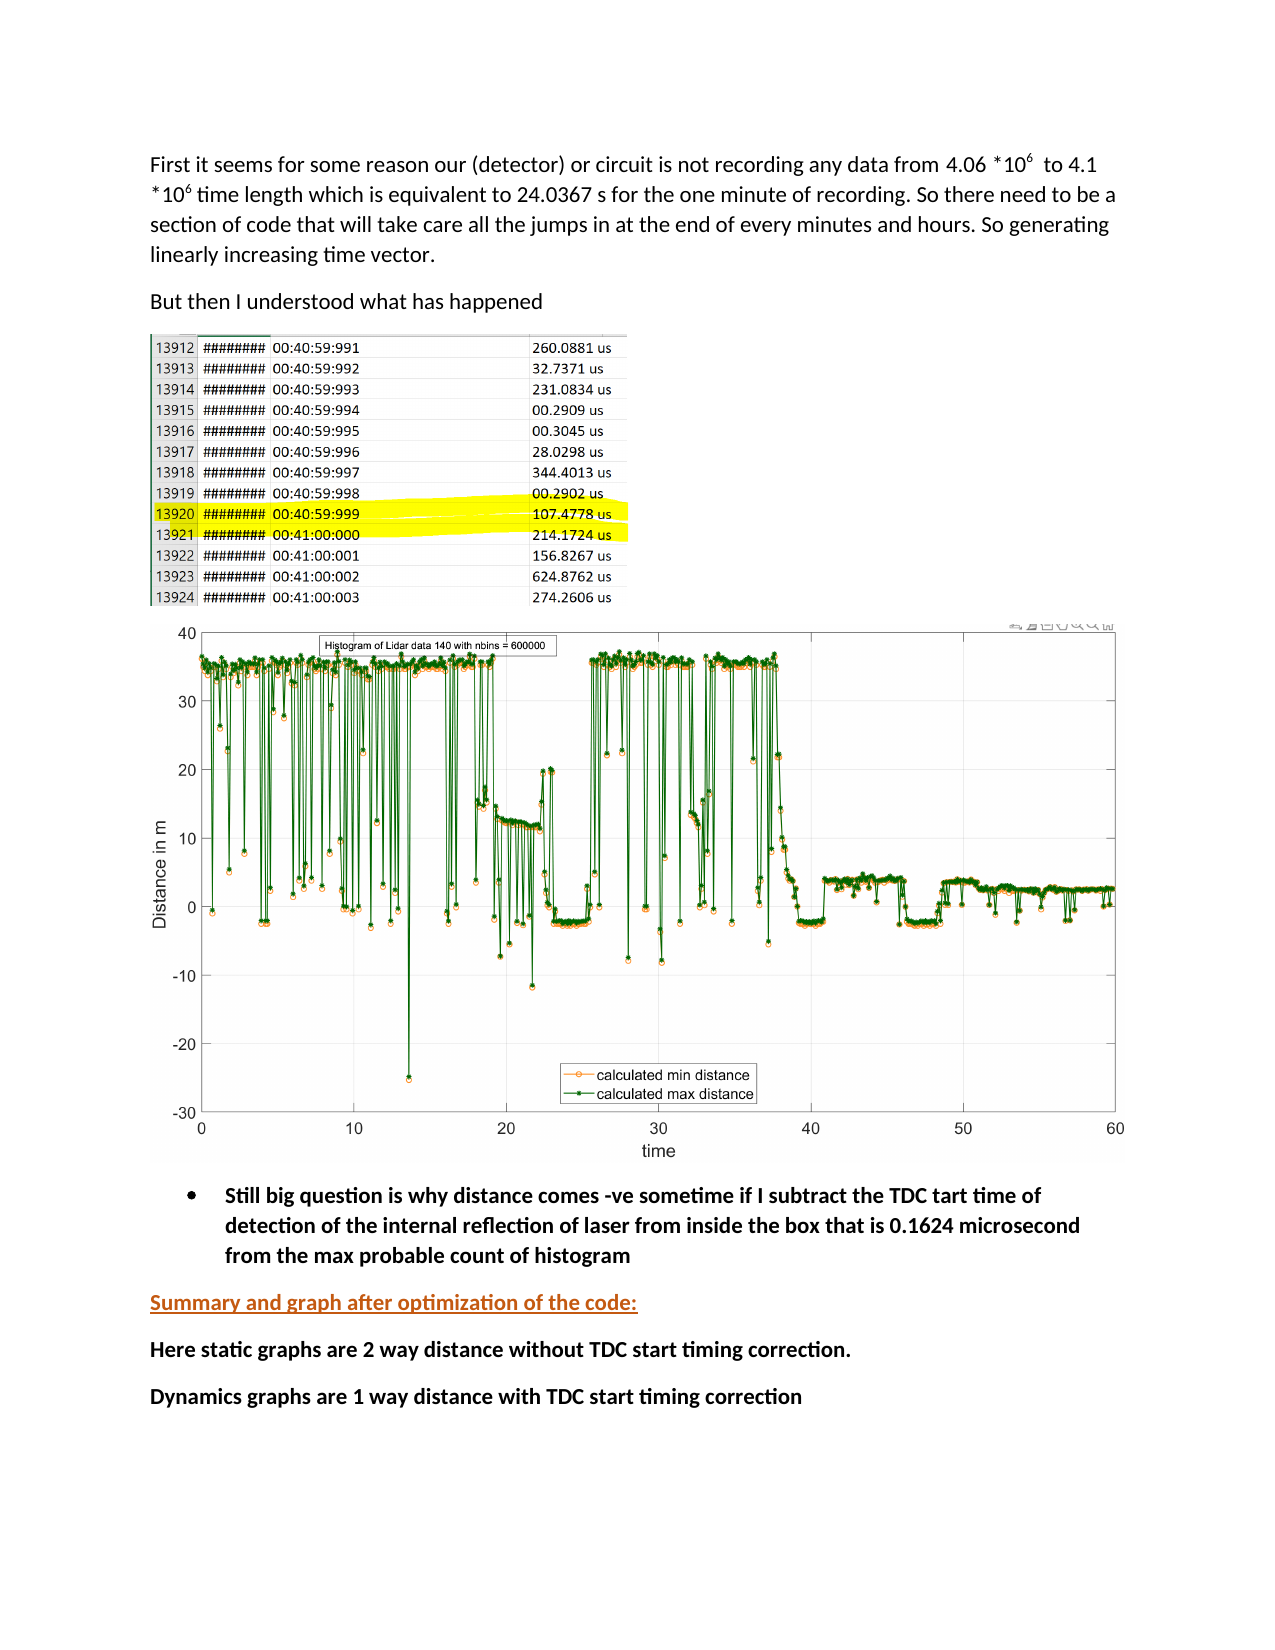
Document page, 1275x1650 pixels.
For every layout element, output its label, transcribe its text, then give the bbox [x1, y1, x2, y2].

text Summary and graph after optimization of the code: [150, 1288, 1125, 1316]
text But then I understood what has happened [150, 287, 1125, 316]
picture [150, 624, 1125, 1163]
text Dynamics graphs are 1 way distance with TDC start timing correction [150, 1382, 1125, 1410]
text First it seems for some reason our (detector) or circuit is not recording any data from 4.06 *106 to 4.1 *106 time length which is equivalent to 24.0367 s for the one minute of recording. So there need to be a section of code that will take care all the jumps in at the end of every minutes and hours. So generating linearly increasing time vector. [150, 150, 1125, 269]
text Here static graphs are 2 way distance without TDC start timing correction. [150, 1335, 1125, 1363]
picture [150, 334, 629, 606]
list Still big question is why distance comes -ve sometime if I subtract the TDC tart time of detection of the internal reflection of laser from inside the box that is 0.1624 microsecond from the max probable count of histogram [187, 1181, 1125, 1269]
